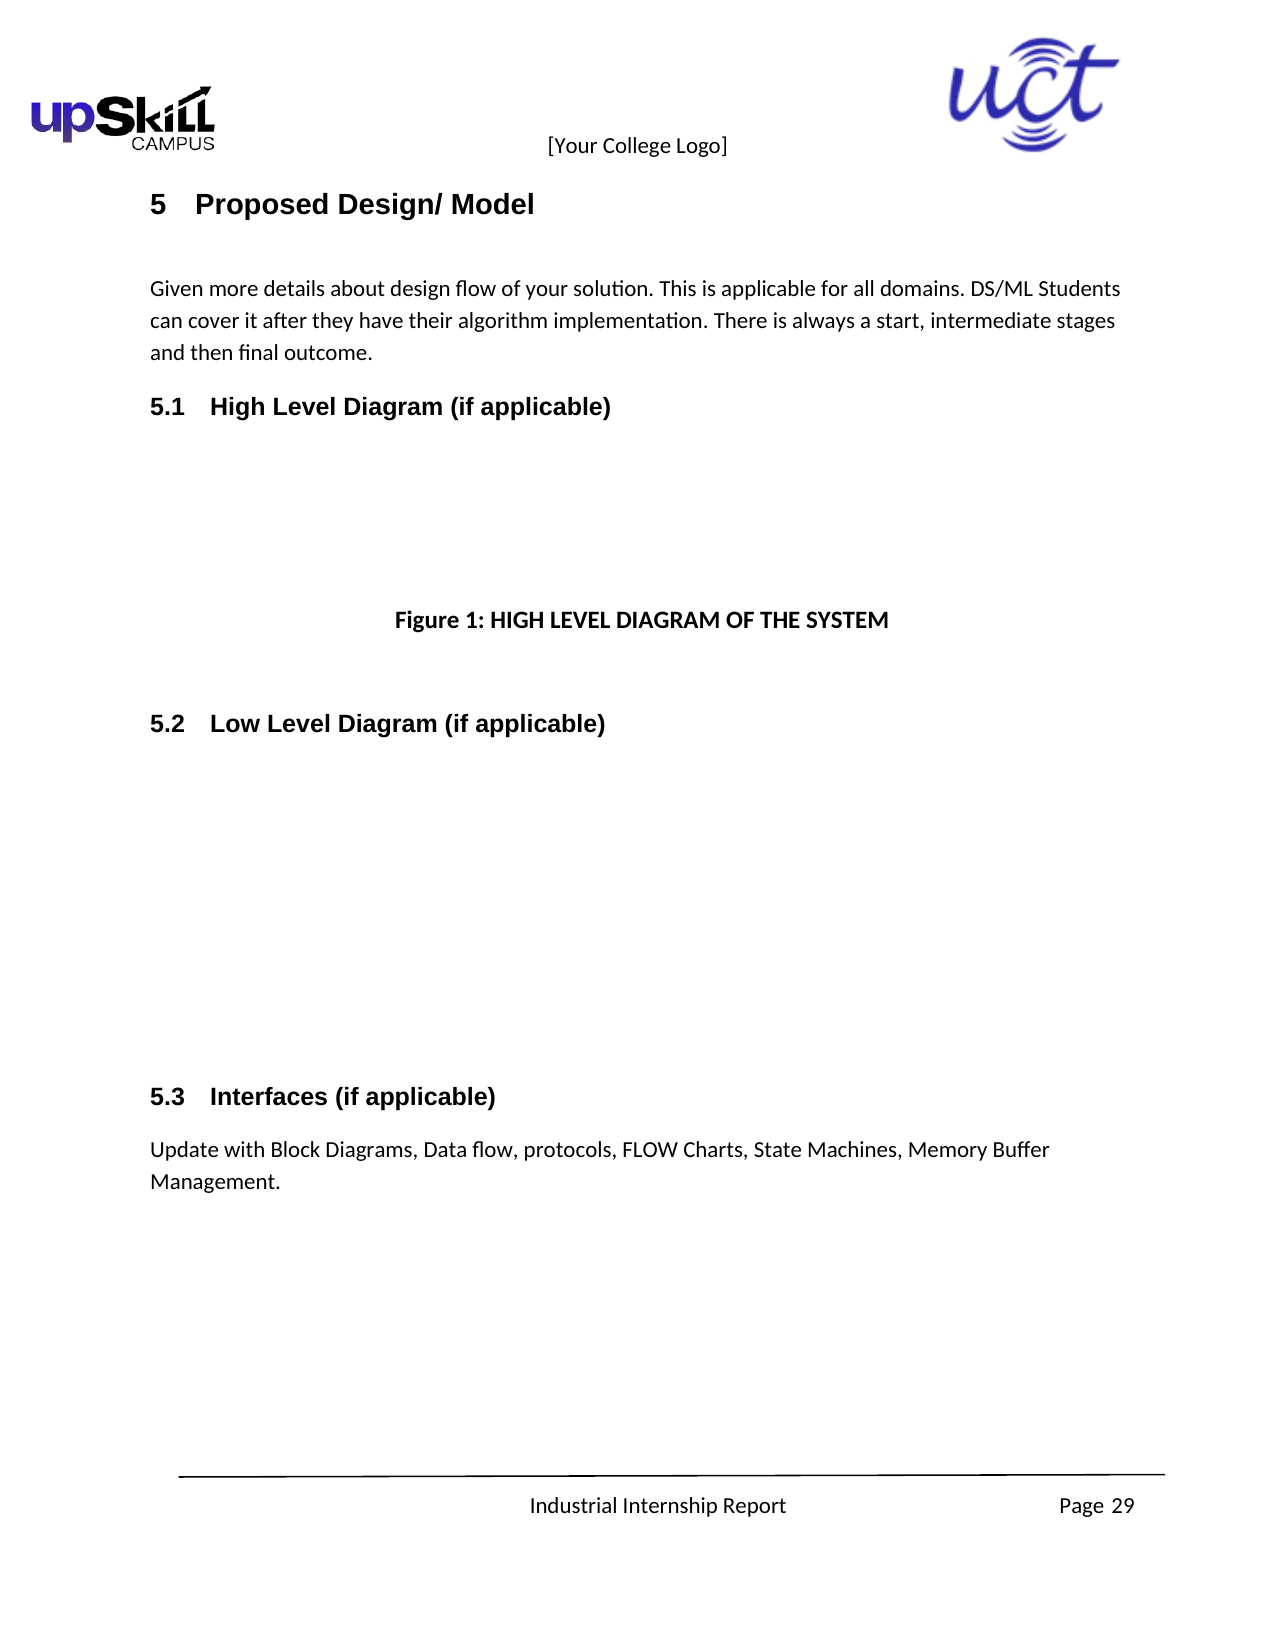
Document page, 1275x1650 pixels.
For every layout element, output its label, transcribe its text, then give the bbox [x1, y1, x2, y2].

subtitle Low Level Diagram (if applicable) [150, 713, 1134, 738]
text Figure 1: HIGH LEVEL DIAGRAM OF THE SYSTEM [150, 604, 1134, 635]
subtitle Proposed Design/ Model [150, 187, 1134, 221]
text Given more details about design flow of your solution. This is applicable for all domains. DS/ML Students can cover it after they have their algorithm implementation. There is always a start, intermediate stages and then final outcome. [150, 274, 1134, 366]
text Update with Block Diagrams, Data flow, protocols, FLOW Charts, State Machines, Memory Buffer Management. [150, 1135, 1134, 1195]
picture [946, 28, 1125, 154]
subtitle Interfaces (if applicable) [150, 1085, 1134, 1110]
picture [0, 73, 246, 154]
subtitle High Level Diagram (if applicable) [150, 395, 1134, 420]
